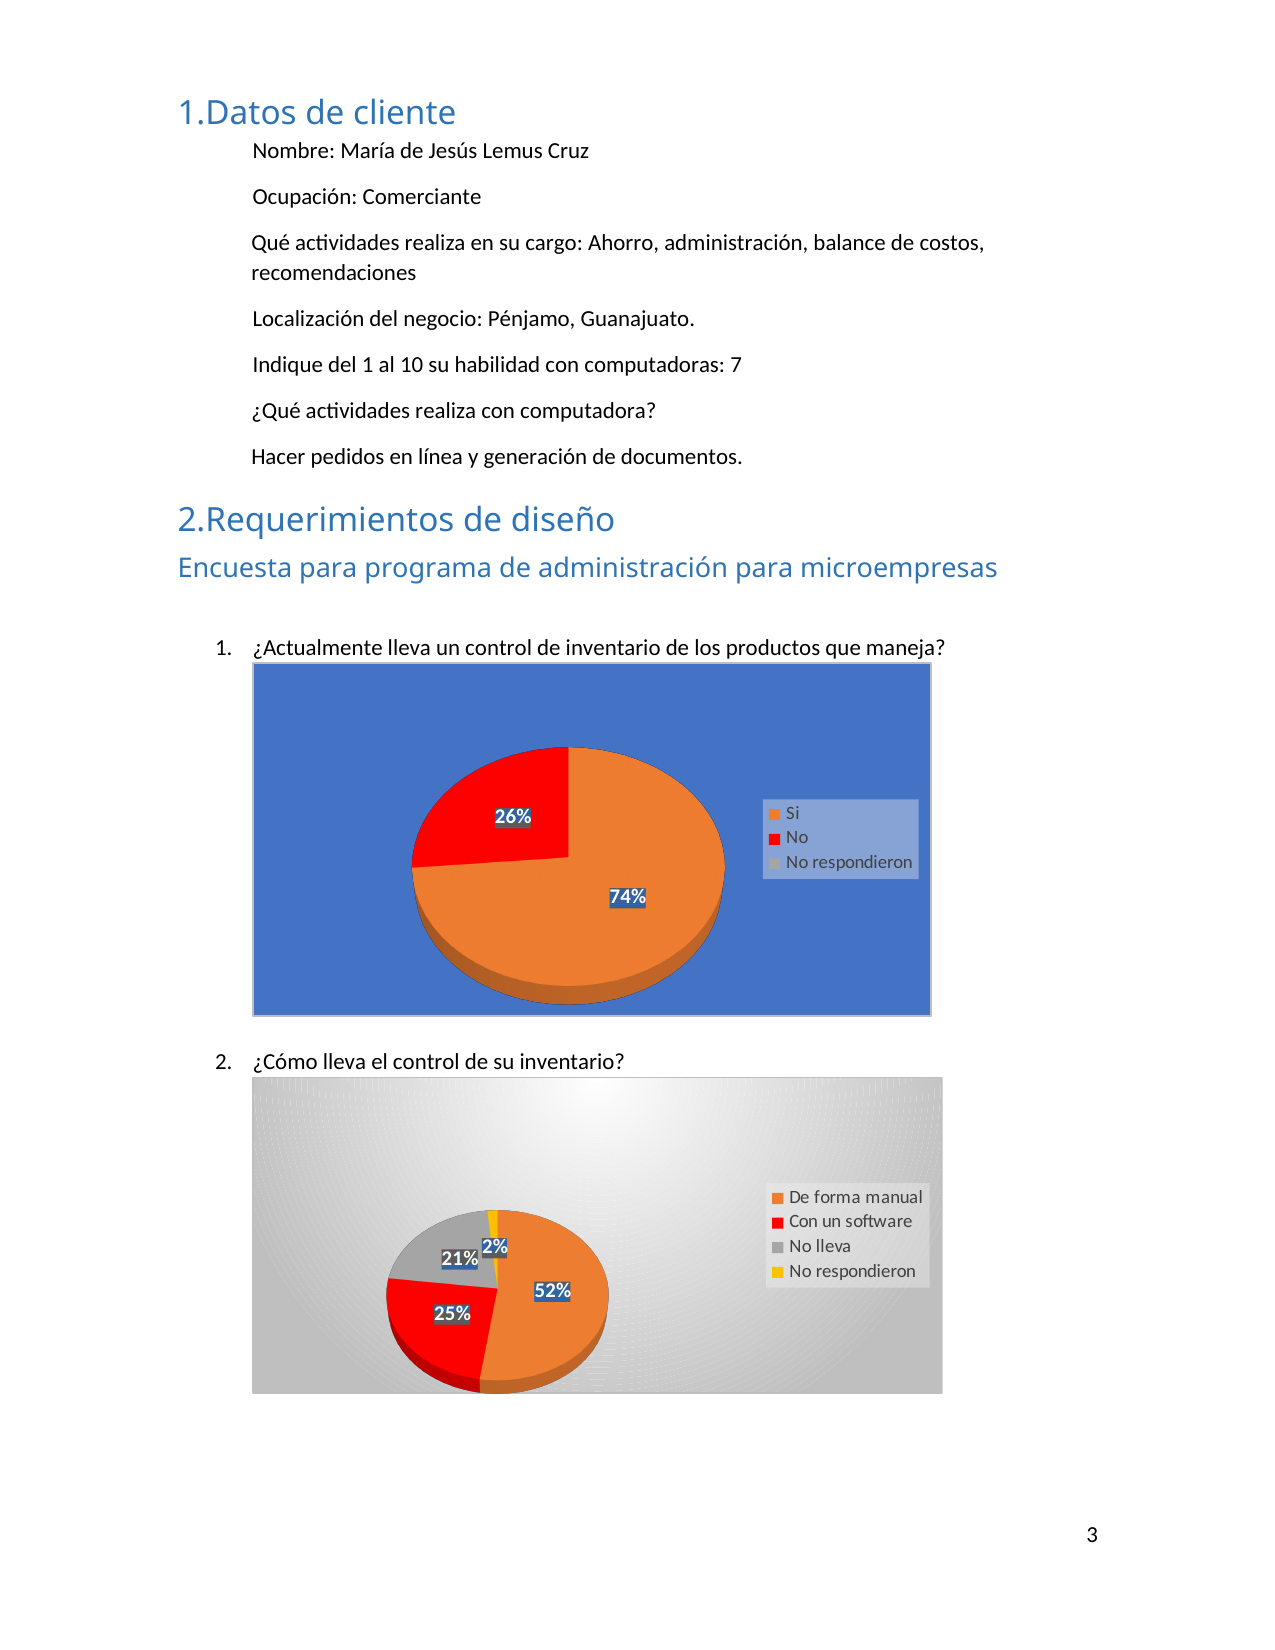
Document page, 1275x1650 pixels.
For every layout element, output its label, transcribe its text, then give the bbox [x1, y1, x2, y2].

text Nombre: María de Jesús Lemus Cruz [177, 136, 1098, 164]
text Hacer pedidos en línea y generación de documentos. [177, 442, 1098, 470]
subtitle Encuesta para programa de administración para microempresas [177, 548, 1098, 585]
subtitle 2.Requerimientos de diseño [177, 496, 1098, 542]
subtitle 1.Datos de cliente [177, 89, 1098, 134]
text ¿Qué actividades realiza con computadora? [177, 396, 1098, 424]
text Qué actividades realiza en su cargo: Ahorro, administración, balance de costos, recomendaciones [251, 228, 1098, 286]
text Indique del 1 al 10 su habilidad con computadoras: 7 [177, 350, 1098, 378]
text Ocupación: Comerciante [177, 182, 1098, 210]
list ¿Actualmente lleva un control de inventario de los productos que maneja? [215, 633, 1098, 661]
text Localización del negocio: Pénjamo, Guanajuato. [177, 304, 1098, 332]
list ¿Cómo lleva el control de su inventario? [215, 1047, 1098, 1076]
